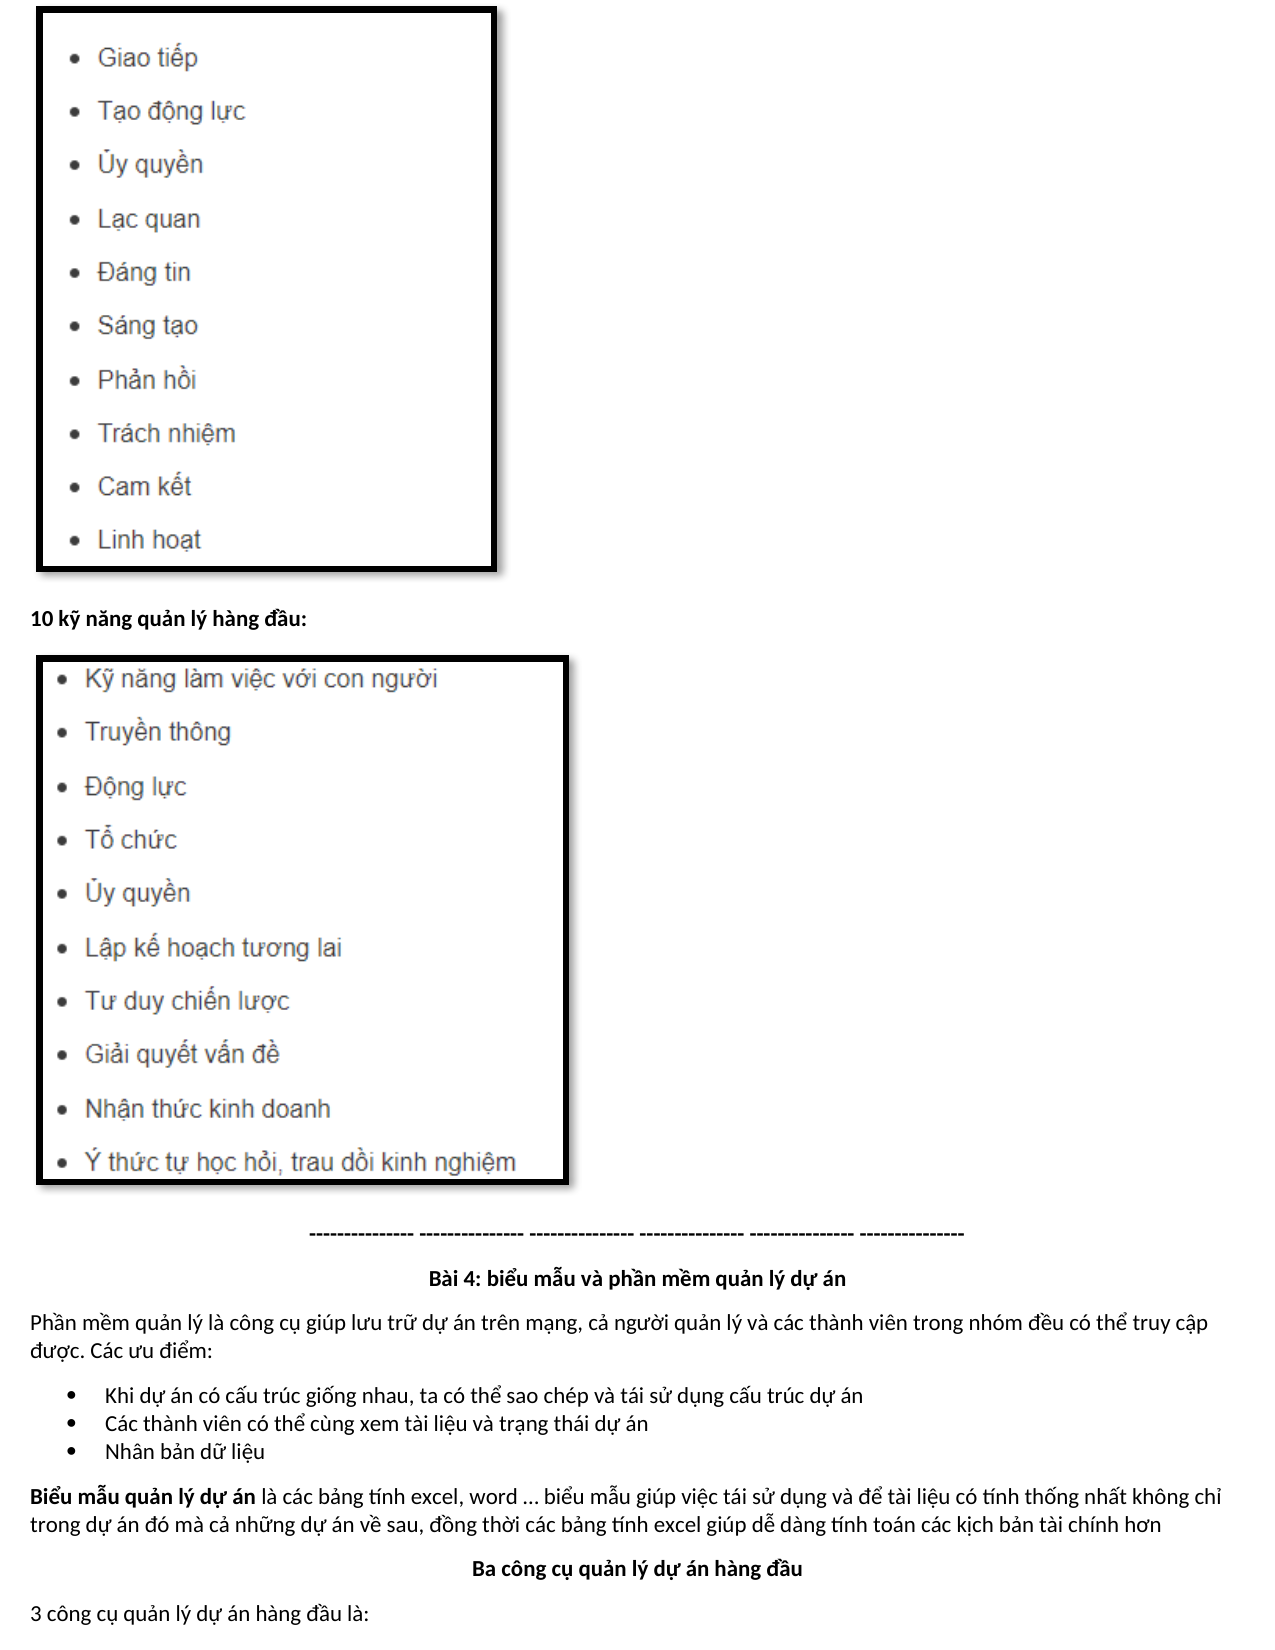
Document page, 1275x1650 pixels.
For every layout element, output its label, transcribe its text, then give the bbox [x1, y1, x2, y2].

list Các thành viên có thể cùng xem tài liệu và trạng thái dự án [67, 1409, 1245, 1437]
text --------------- --------------- --------------- --------------- --------------- --------------- [30, 1219, 1245, 1247]
text Ba công cụ quản lý dự án hàng đầu [30, 1554, 1245, 1583]
list Nhân bản dữ liệu [67, 1437, 1245, 1465]
text 10 kỹ năng quản lý hàng đầu: [30, 604, 1245, 632]
text 3 công cụ quản lý dự án hàng đầu là: [30, 1599, 1245, 1627]
picture [43, 662, 563, 1179]
list Khi dự án có cấu trúc giống nhau, ta có thể sao chép và tái sử dụng cấu trúc dự án [67, 1381, 1245, 1409]
picture [43, 13, 491, 566]
text Biểu mẫu quản lý dự án là các bảng tính excel, word … biểu mẫu giúp việc tái sử dụng và để tài liệu có tính thống nhất không chỉ trong dự án đó mà cả những dự án về sau, đồng thời các bảng tính excel giúp dễ dàng tính toán các kịch bản tài chính hơn [30, 1482, 1245, 1538]
text Phần mềm quản lý là công cụ giúp lưu trữ dự án trên mạng, cả người quản lý và các thành viên trong nhóm đều có thể truy cập được. Các ưu điểm: [30, 1308, 1245, 1364]
text Bài 4: biểu mẫu và phần mềm quản lý dự án [30, 1264, 1245, 1292]
